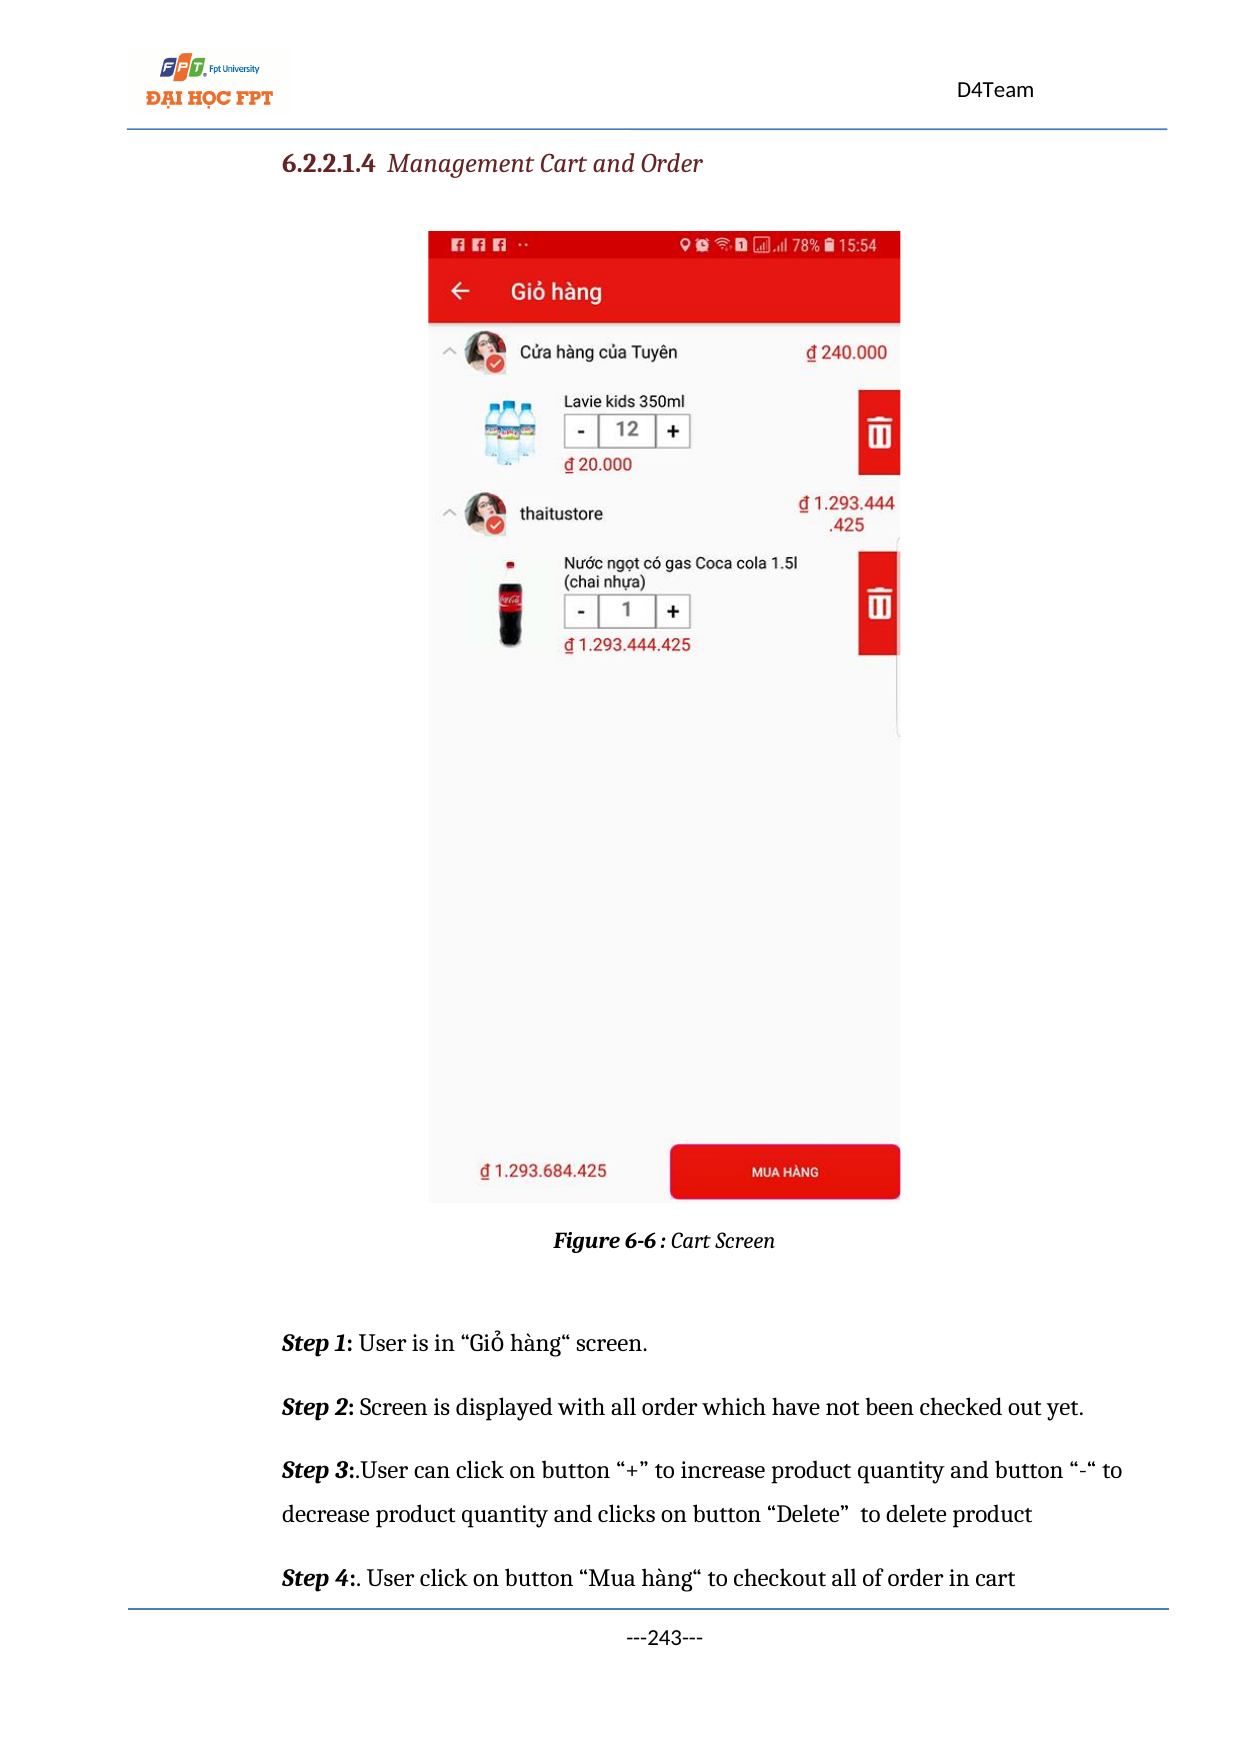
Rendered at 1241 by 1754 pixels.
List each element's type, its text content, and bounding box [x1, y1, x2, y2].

text Step 2: Screen is displayed with all order which have not been checked out yet. [207, 1392, 1122, 1421]
subtitle Management Cart and Order [282, 148, 1122, 179]
text Step 3:.User can click on button “+” to increase product quantity and button “-“ to decrease product quantity and clicks on button “Delete” to delete product [282, 1456, 1122, 1528]
text Step 4:. User click on button “Mua hàng“ to checkout all of order in cart [282, 1563, 1122, 1592]
text Figure 6-6 : Cart Screen [207, 1227, 1122, 1254]
picture [428, 231, 901, 1203]
picture [129, 46, 290, 116]
text Step 1: User is in “Giỏ hàng“ screen. [207, 1328, 1122, 1357]
